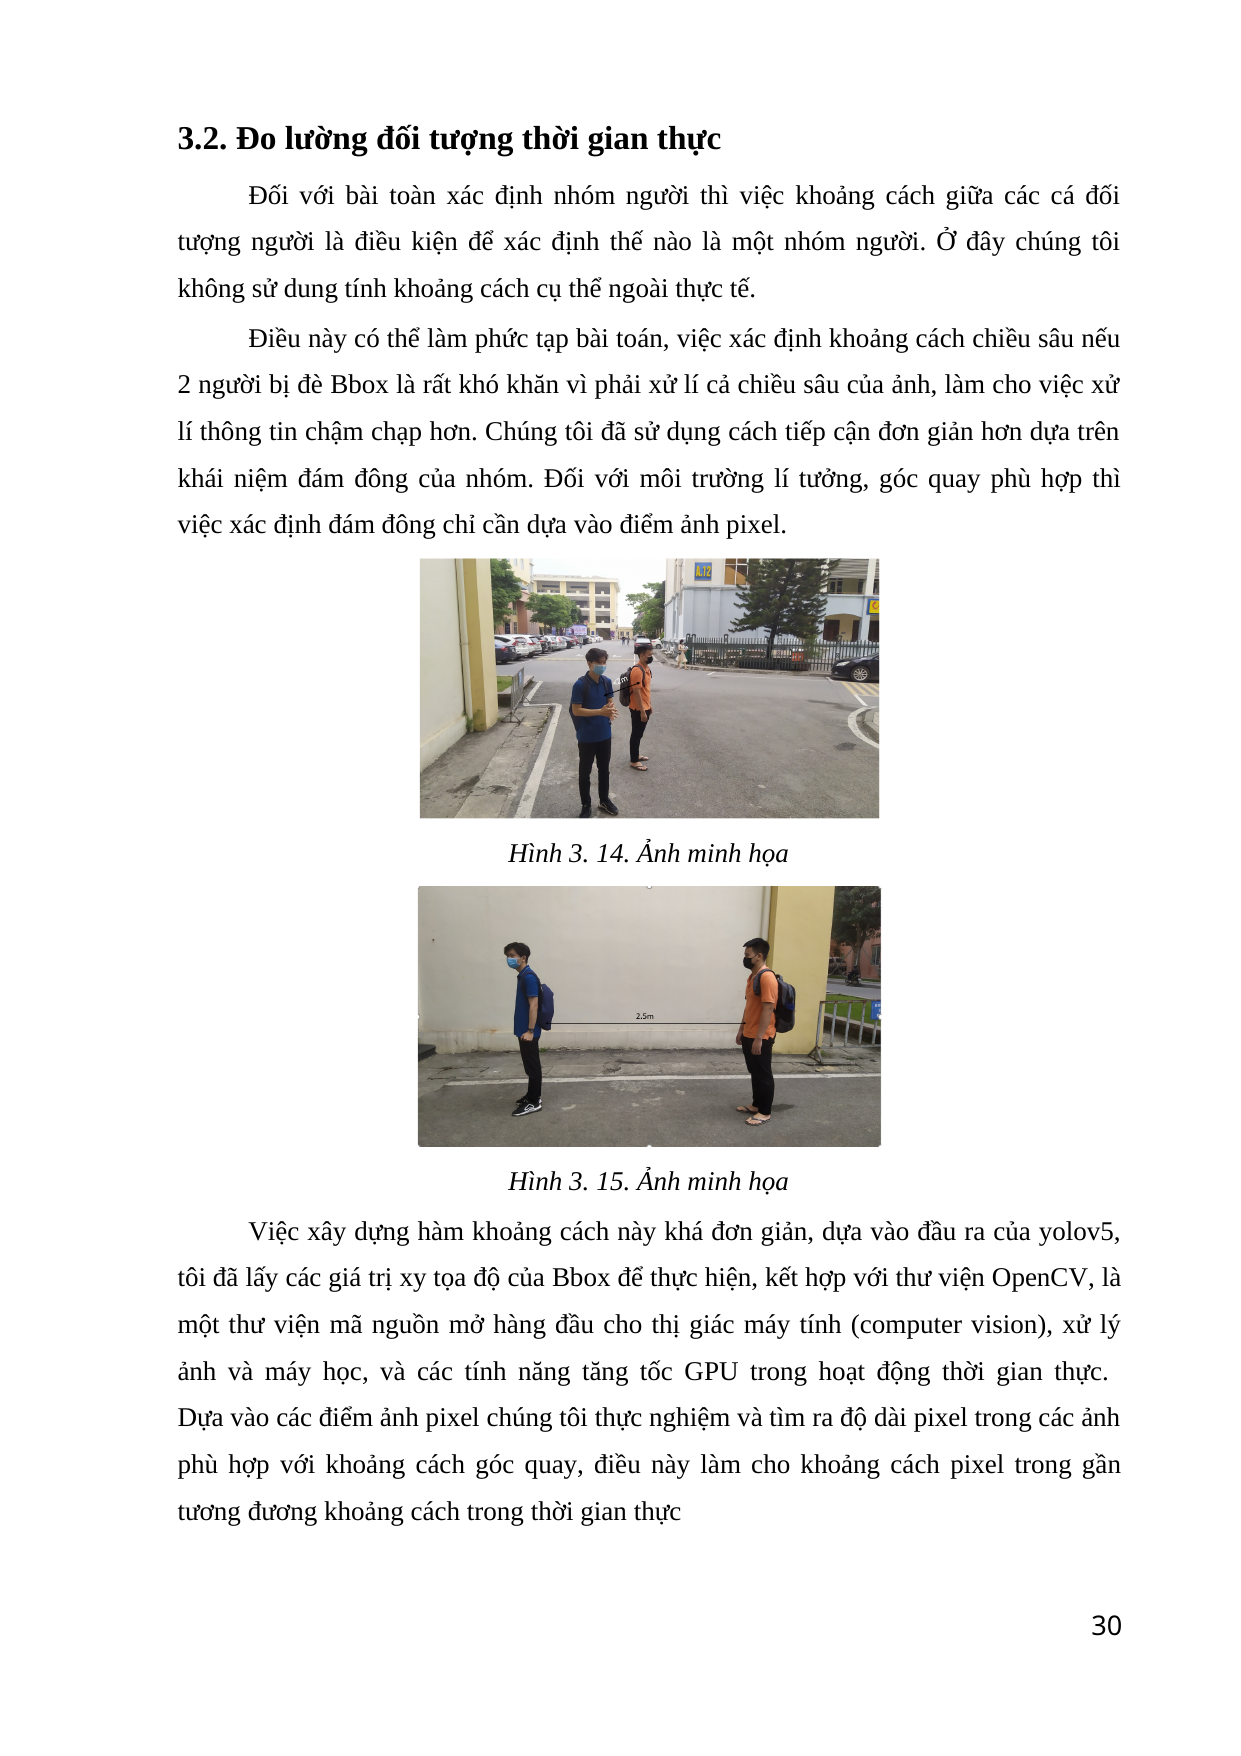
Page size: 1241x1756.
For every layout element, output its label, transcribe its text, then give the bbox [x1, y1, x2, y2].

text Việc xây dựng hàm khoảng cách này khá đơn giản, dựa vào đầu ra của yolov5, tôi đã lấy các giá trị xy tọa độ của Bbox để thực hiện, kết hợp với thư viện OpenCV, là một thư viện mã nguồn mở hàng đầu cho thị giác máy tính (computer vision), xử lý ảnh và máy học, và các tính năng tăng tốc GPU trong hoạt động thời gian thực. Dựa vào các điểm ảnh pixel chúng tôi thực nghiệm và tìm ra độ dài pixel trong các ảnh phù hợp với khoảng cách góc quay, điều này làm cho khoảng cách pixel trong gần tương đương khoảng cách trong thời gian thực [177, 1215, 1122, 1526]
text Điều này có thể làm phức tạp bài toán, việc xác định khoảng cách chiều sâu nếu 2 người bị đè Bbox là rất khó khăn vì phải xử lí cả chiều sâu của ảnh, làm cho việc xử lí thông tin chậm chạp hơn. Chúng tôi đã sử dụng cách tiếp cận đơn giản hơn dựa trên khái niệm đám đông của nhóm. Đối với môi trường lí tưởng, góc quay phù hợp thì việc xác định đám đông chỉ cần dựa vào điểm ảnh pixel. [177, 322, 1122, 540]
text 3.2. Đo lường đối tượng thời gian thực [177, 118, 1122, 156]
picture [419, 558, 880, 819]
picture [417, 886, 882, 1147]
text Đối với bài toàn xác định nhóm người thì việc khoảng cách giữa các cá đối tượng người là điều kiện để xác định thế nào là một nhóm người. Ở đây chúng tôi không sử dung tính khoảng cách cụ thể ngoài thực tế. [177, 179, 1122, 303]
